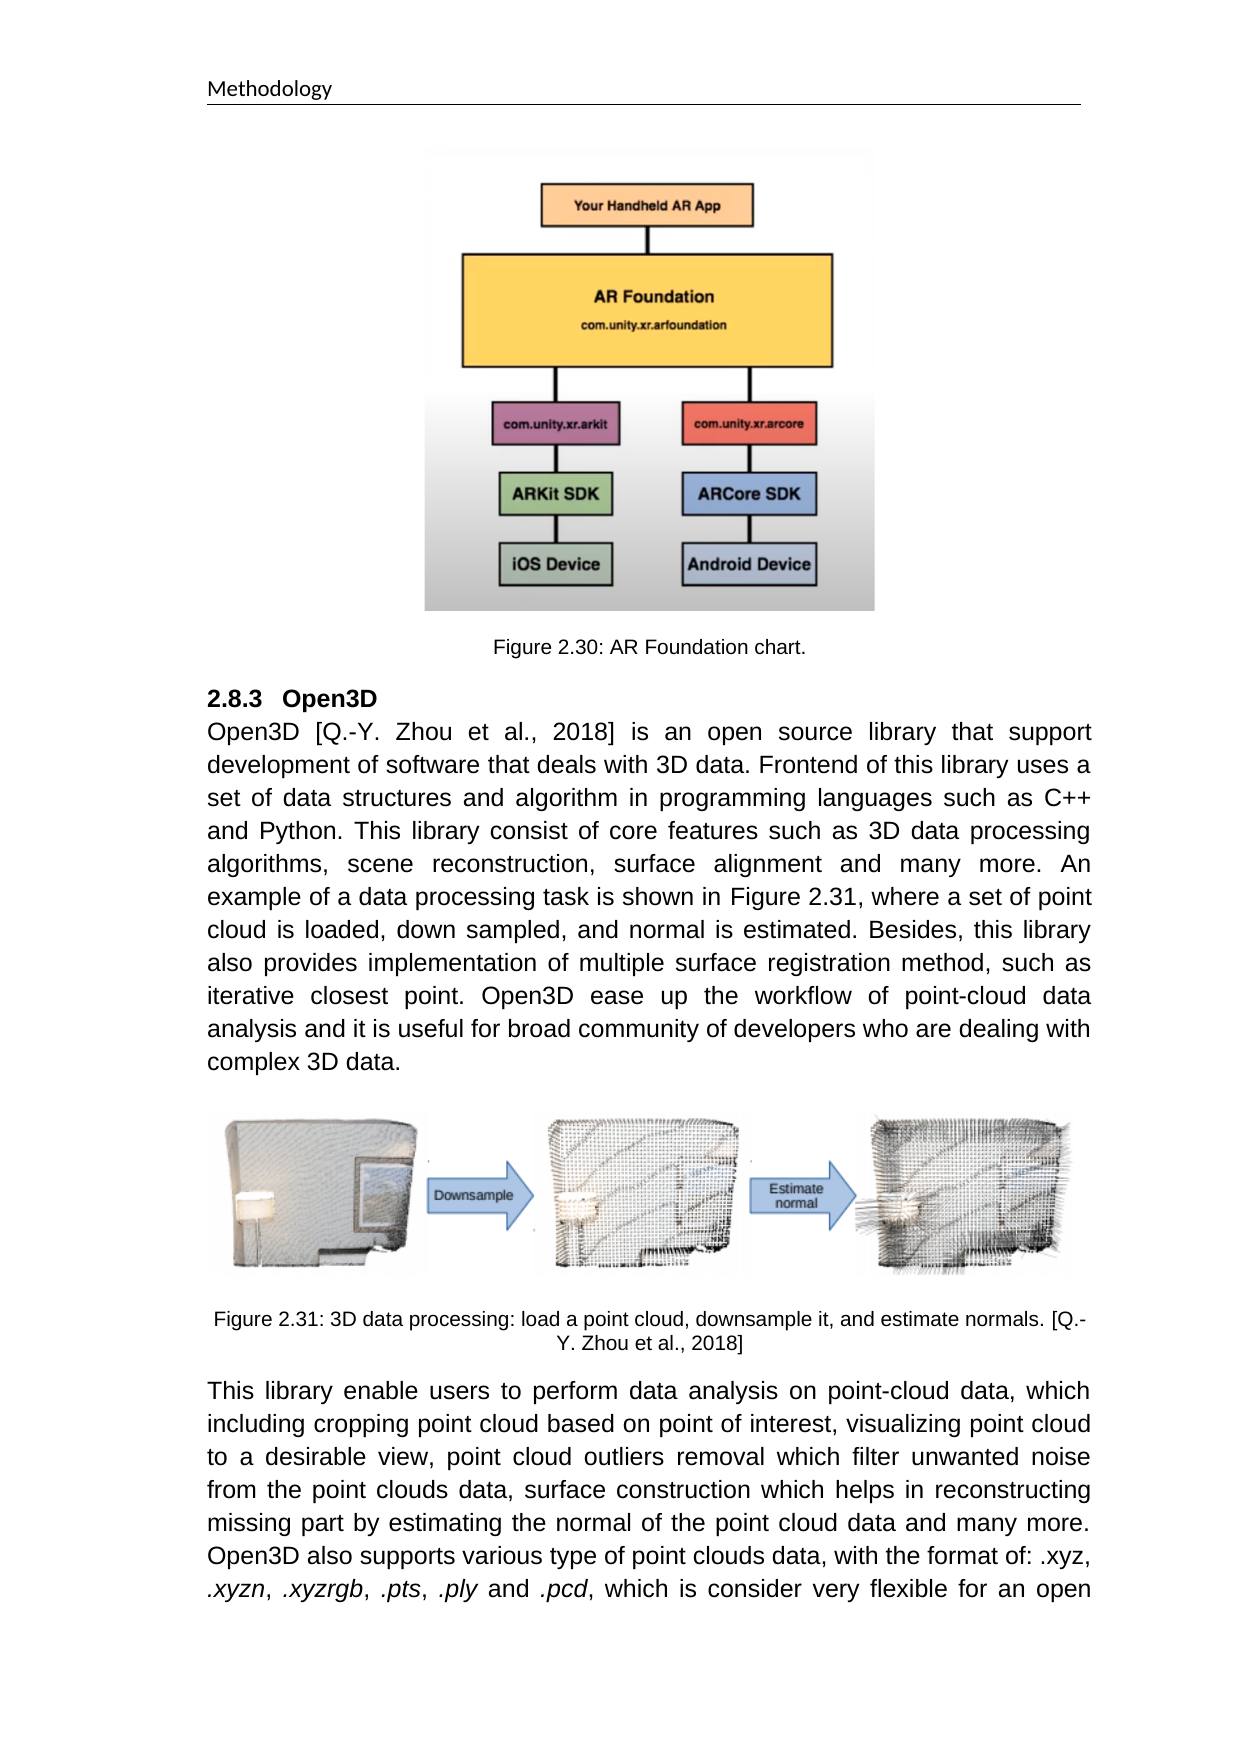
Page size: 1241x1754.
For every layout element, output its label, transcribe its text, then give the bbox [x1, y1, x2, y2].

picture [206, 1101, 1093, 1283]
text Figure 2.31: 3D data processing: load a point cloud, downsample it, and estimate normals. [Q.-Y. Zhou et al., 2018] [207, 1307, 1092, 1355]
text Figure 2.30: AR Foundation chart. [207, 635, 1092, 659]
subtitle Open3D [207, 684, 1092, 713]
text Open3D [Q.-Y. Zhou et al., 2018] is an open source library that support development of software that deals with 3D data. Frontend of this library uses a set of data structures and algorithm in programming languages such as C++ and Python. This library consist of core features such as 3D data processing algorithms, scene reconstruction, surface alignment and many more. An example of a data processing task is shown in Figure 2.31, where a set of point cloud is loaded, down sampled, and normal is estimated. Besides, this library also provides implementation of multiple surface registration method, such as iterative closest point. Open3D ease up the workflow of point-cloud data analysis and it is useful for broad community of developers who are dealing with complex 3D data. [207, 717, 1092, 1076]
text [207, 1376, 1092, 1603]
picture [424, 147, 875, 611]
